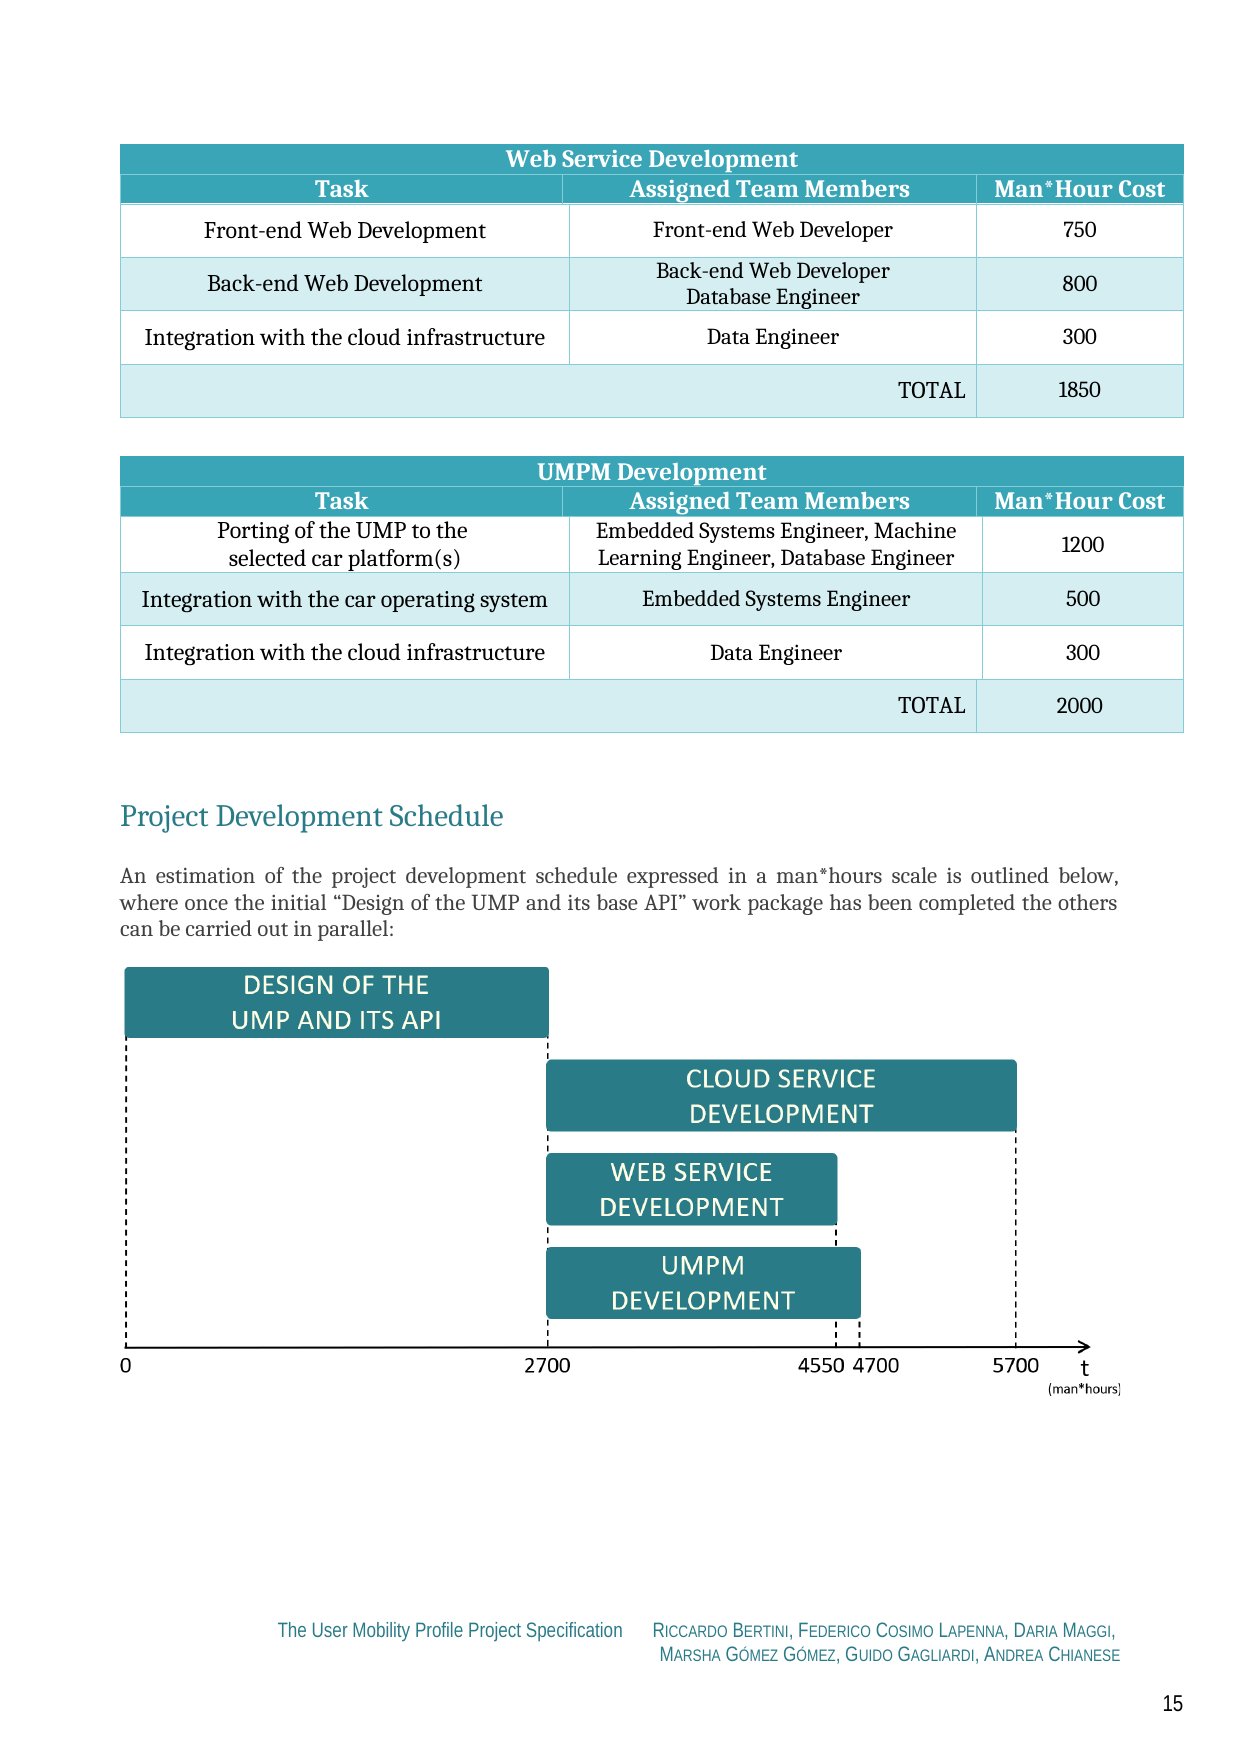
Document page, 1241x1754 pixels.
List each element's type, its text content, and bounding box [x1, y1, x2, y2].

table_cell Assigned Team Members [563, 175, 976, 203]
table_cell 300 [977, 311, 1183, 363]
table_cell TOTAL [121, 365, 976, 417]
table_cell 800 [977, 258, 1183, 310]
table_cell Integration with the car operating system [121, 573, 569, 625]
table_cell Integration with the cloud infrastructure [121, 311, 569, 363]
table_cell Back-end Web Development [121, 258, 569, 310]
table_cell Porting of the UMP to the selected car platform(s) [121, 517, 569, 572]
table_cell 300 [983, 626, 1183, 678]
table_cell Task [121, 175, 562, 203]
text An estimation of the project development schedule expressed in a man*hours scale is outlined below, where once the initial “Design of the UMP and its base API” work package has been completed the others can be carried out in parallel: [120, 863, 1120, 942]
table_cell 1850 [977, 365, 1183, 417]
table_header UMPM Development [121, 458, 1183, 486]
table_cell Man*Hour Cost [977, 175, 1183, 203]
table_cell 500 [983, 573, 1183, 625]
table_cell Embedded Systems Engineer [570, 573, 982, 625]
table_cell Data Engineer [570, 626, 982, 678]
table_cell Assigned Team Members [563, 487, 976, 516]
table_cell TOTAL [121, 680, 976, 732]
table_header Web Service Development [121, 145, 1183, 174]
table_cell Integration with the cloud infrastructure [121, 626, 569, 678]
subtitle Project Development Schedule [120, 798, 1120, 834]
table_cell Data Engineer [570, 311, 976, 363]
table_cell Man*Hour Cost [977, 487, 1183, 516]
table_cell Task [121, 487, 562, 516]
table_cell Front-end Web Developer [570, 205, 976, 257]
table_cell Front-end Web Development [121, 205, 569, 257]
table_cell Embedded Systems Engineer, Machine Learning Engineer, Database Engineer [570, 517, 982, 572]
table_cell 1200 [983, 517, 1183, 572]
table_cell 750 [977, 205, 1183, 257]
picture [120, 967, 1121, 1396]
table_cell Back-end Web Developer Database Engineer [570, 258, 976, 310]
table_cell 2000 [977, 680, 1183, 732]
